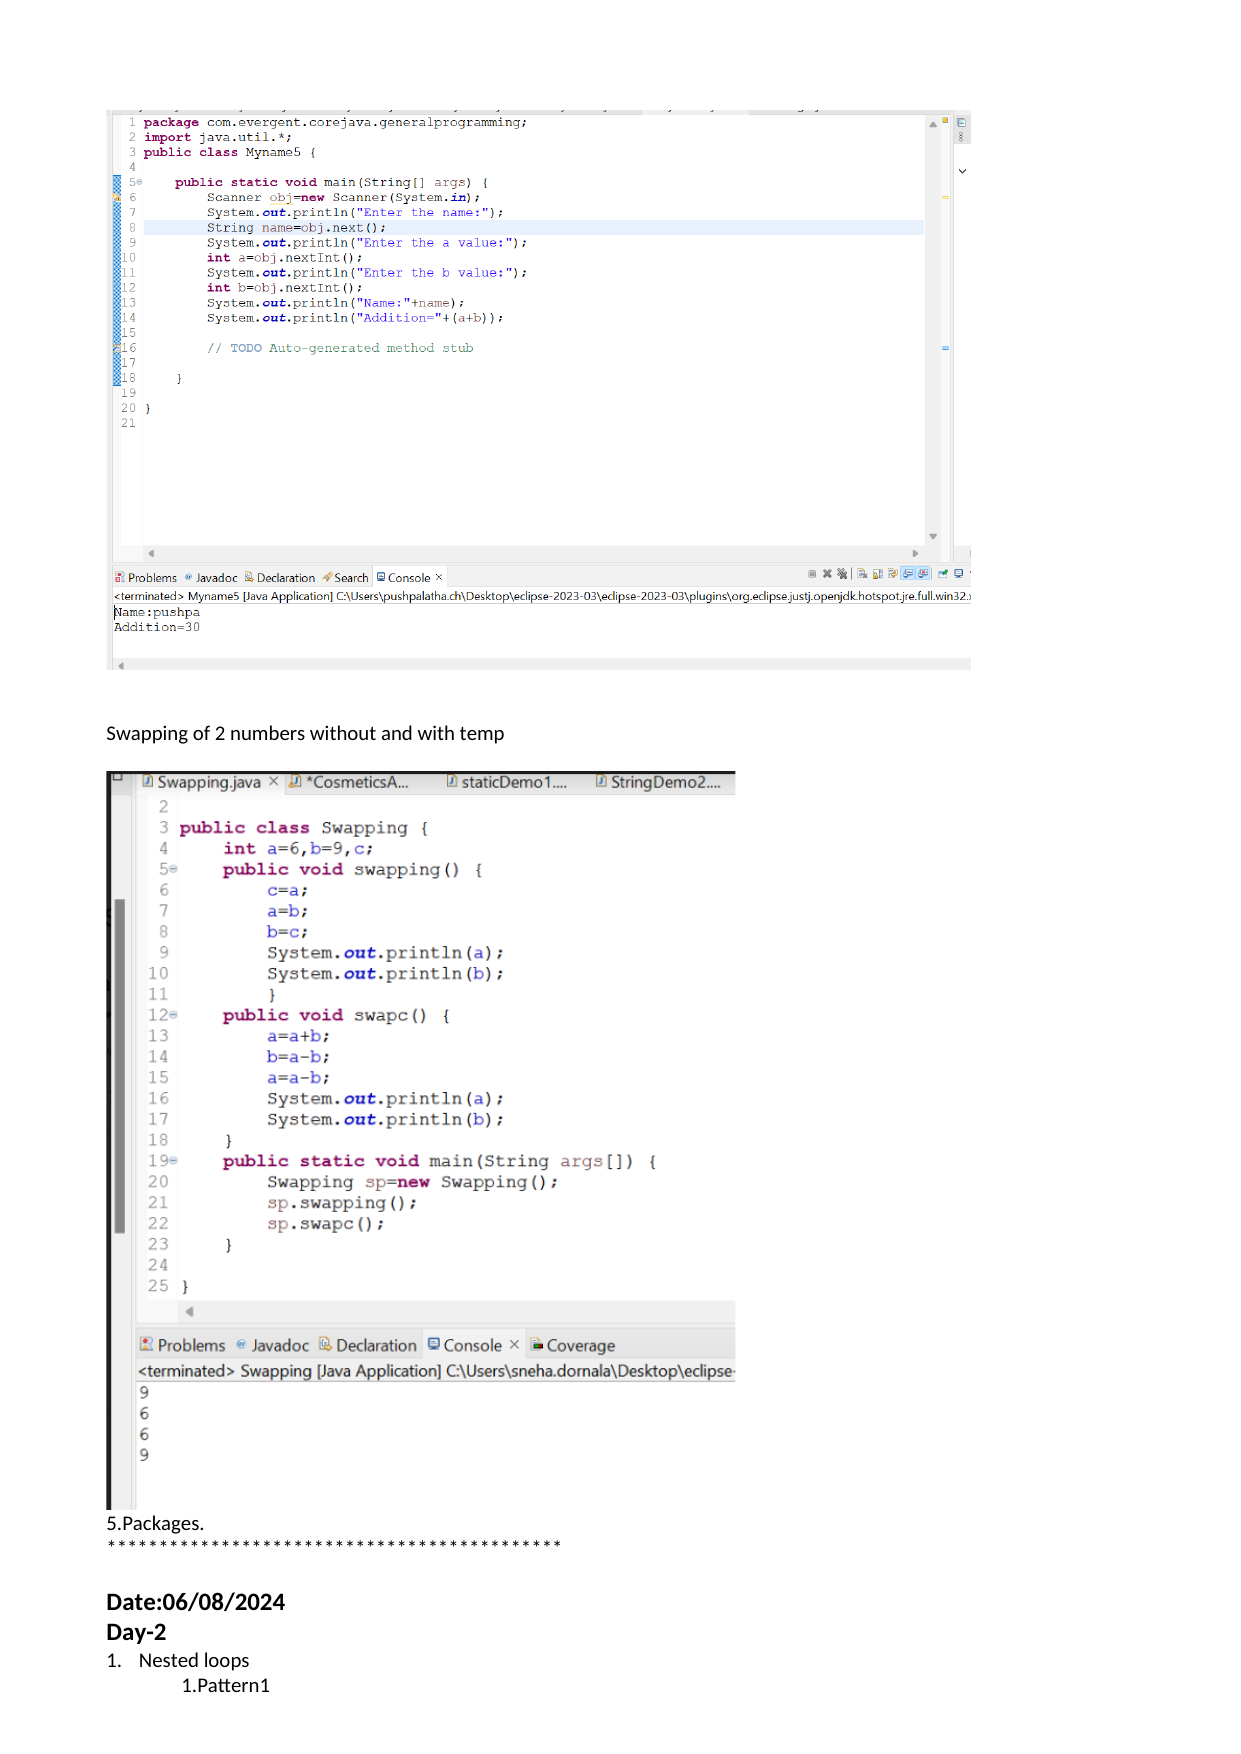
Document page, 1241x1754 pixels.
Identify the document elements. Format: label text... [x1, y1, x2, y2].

text ******************************************** [106, 1535, 1148, 1561]
picture [106, 110, 971, 670]
text Day-2 [106, 1616, 1148, 1647]
list Nested loops [106, 1647, 1148, 1672]
list 1.Pattern1 [106, 1672, 1148, 1698]
text Swapping of 2 numbers without and with temp [106, 720, 1148, 746]
picture [106, 771, 736, 1510]
text 5.Packages. [106, 1510, 1148, 1535]
text Date:06/08/2024 [106, 1586, 1148, 1616]
